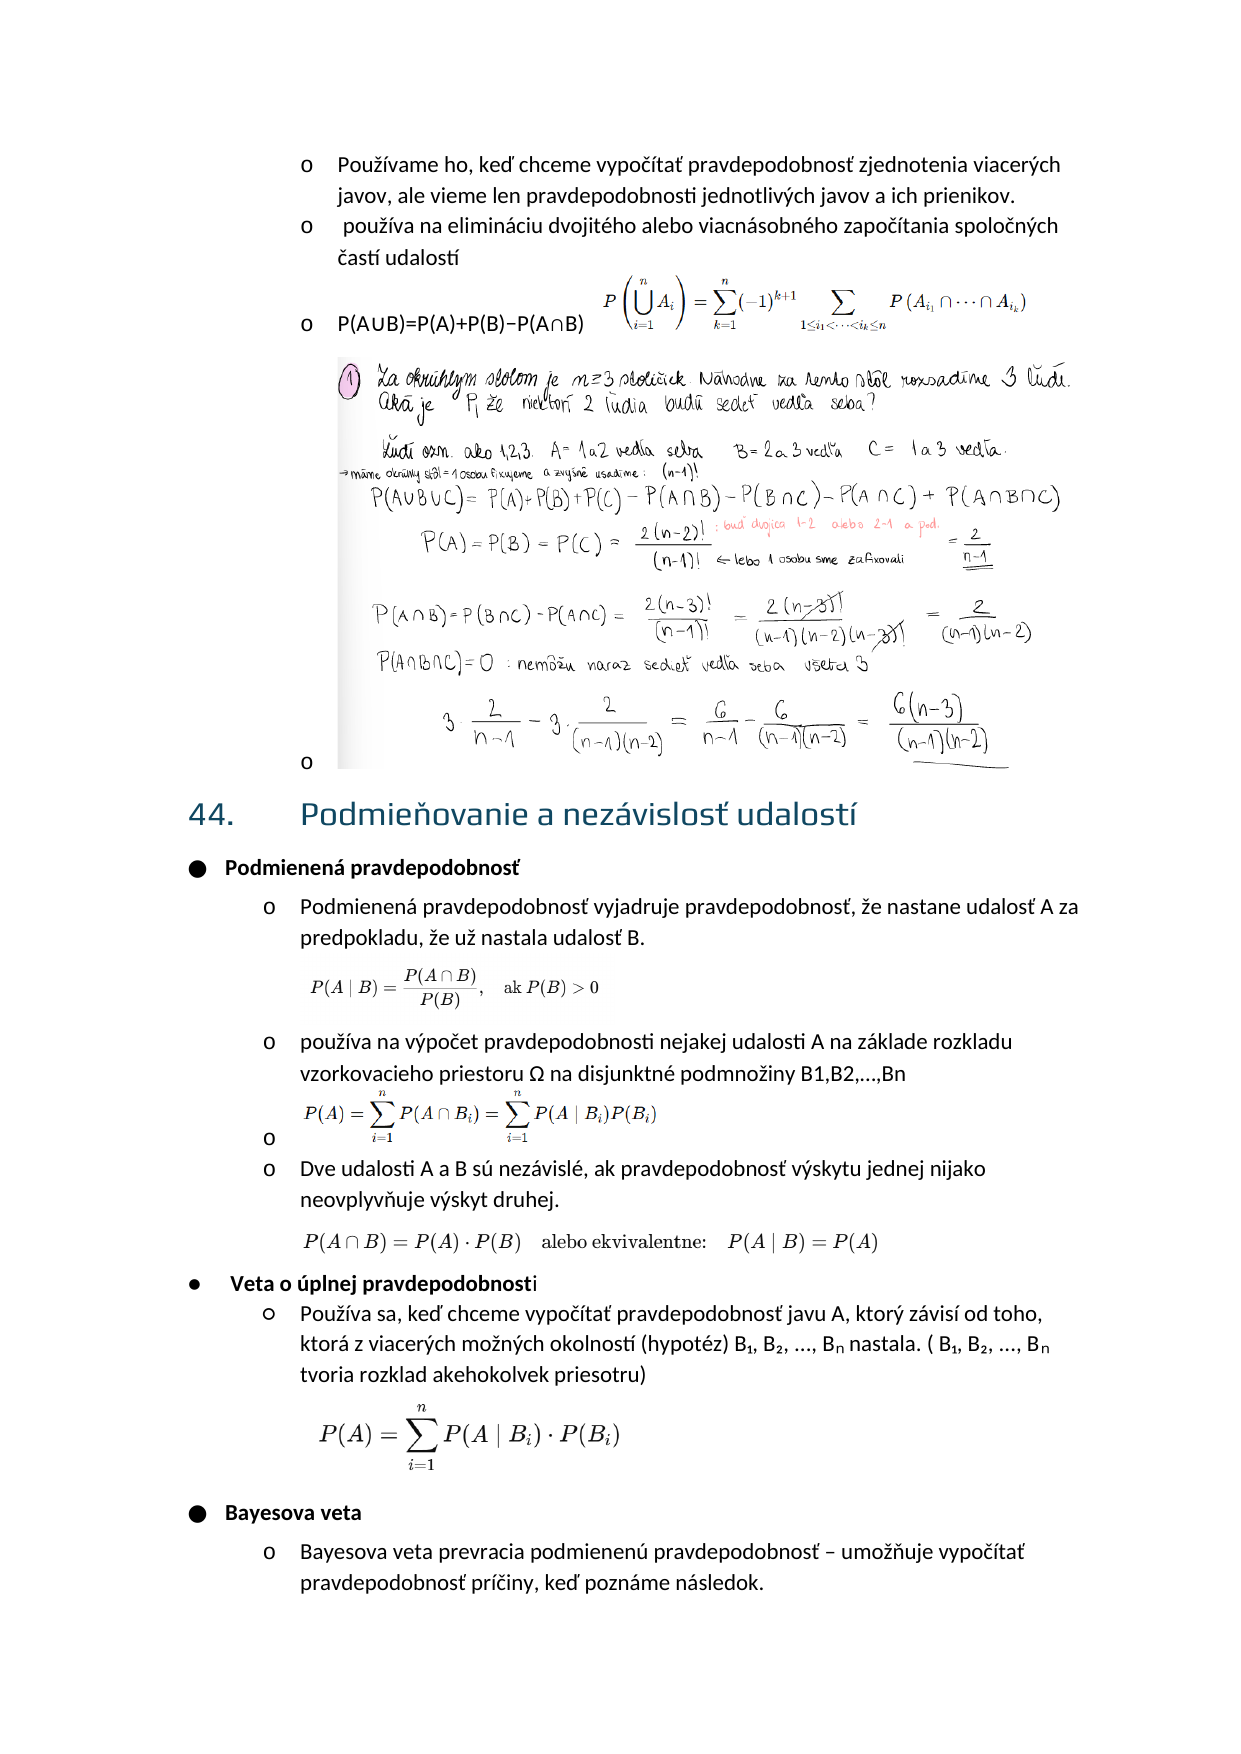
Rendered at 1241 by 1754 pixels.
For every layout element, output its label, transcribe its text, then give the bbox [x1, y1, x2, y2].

list Používa sa, keď chceme vypočítať pravdepodobnosť javu A, ktorý závisí od toho, ktorá z viacerých možných okolností (hypotéz) B₁, B₂, ..., Bₙ nastala. ( B₁, B₂, ..., Bₙ tvoria rozklad akehokolvek priesotru) [262, 1299, 1090, 1388]
picture [300, 1390, 629, 1484]
picture [600, 273, 1026, 332]
picture [300, 1088, 658, 1146]
list používa na elimináciu dvojitého alebo viacnásobného započítania spoločných častí udalostí [300, 212, 1090, 271]
list používa na výpočet pravdepodobnosti nejakej udalosti A na základe rozkladu vzorkovacieho priestoru Ω na disjunktné podmnožiny B1,B2,…,Bn [262, 1027, 1090, 1087]
picture [300, 1215, 890, 1267]
picture [300, 953, 615, 1025]
list Dve udalosti A a B sú nezávislé, ak pravdepodobnosť výskytu jednej nijako neovplyvňuje výskyt druhej. [262, 1154, 1090, 1213]
subtitle Podmieňovanie a nezávislosť udalostí [187, 794, 1090, 833]
list Veta o úplnej pravdepodobnosti [187, 1269, 1090, 1297]
list Bayesova veta [187, 1486, 1090, 1533]
list Bayesova veta prevracia podmienenú pravdepodobnosť – umožňuje vypočítať pravdepodobnosť príčiny, keď poznáme následok. [262, 1537, 1090, 1596]
list Používame ho, keď chceme vypočítať pravdepodobnosť zjednotenia viacerých javov, ale vieme len pravdepodobnosti jednotlivých javov a ich prienikov. [300, 150, 1090, 209]
picture [337, 357, 1078, 769]
list Podmienená pravdepodobnosť vyjadruje pravdepodobnosť, že nastane udalosť A za predpokladu, že už nastala udalosť B. [262, 892, 1090, 952]
list Podmienená pravdepodobnosť [187, 841, 1090, 888]
